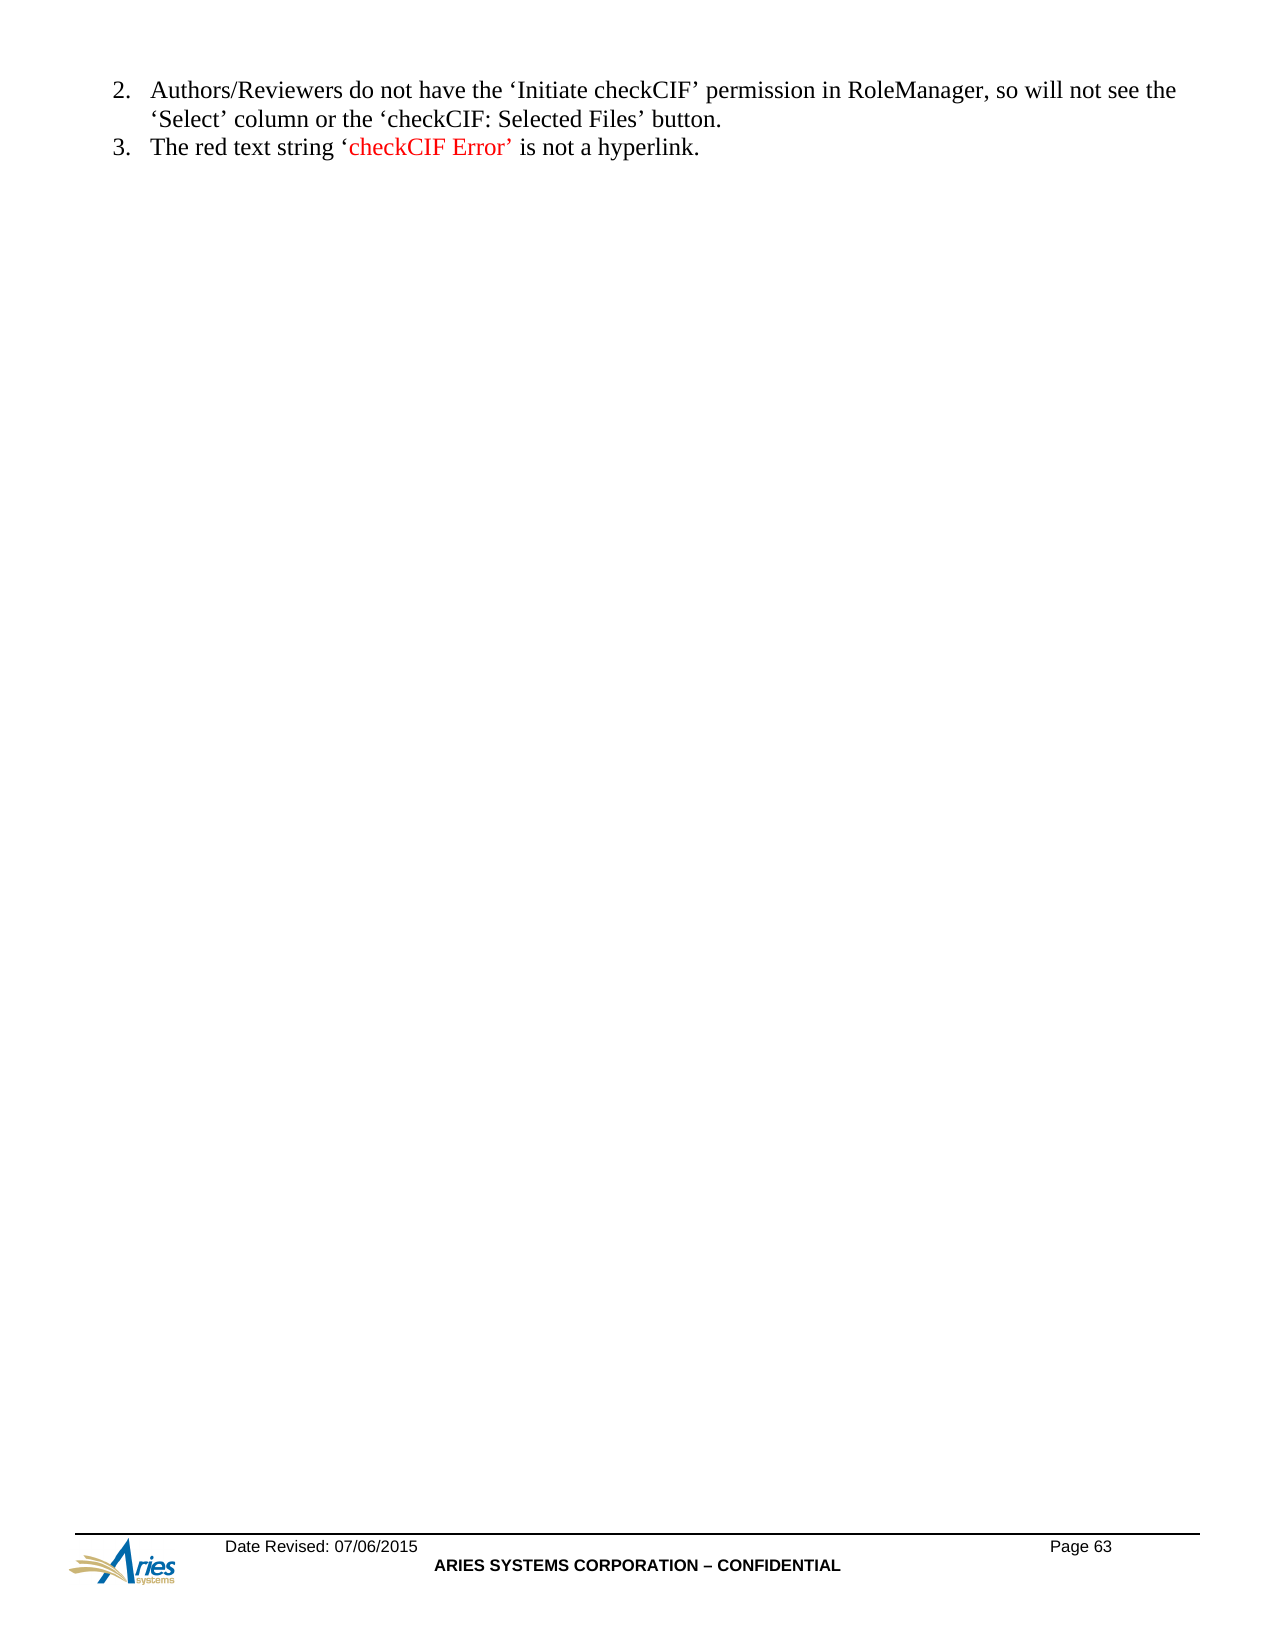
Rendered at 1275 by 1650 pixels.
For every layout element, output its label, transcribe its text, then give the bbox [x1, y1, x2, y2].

list The red text string ‘checkCIF Error’ is not a hyperlink. [112, 132, 1200, 161]
list Authors/Reviewers do not have the ‘Initiate checkCIF’ permission in RoleManager, so will not see the ‘Select’ column or the ‘checkCIF: Selected Files’ button. [112, 75, 1200, 132]
picture [68, 1538, 175, 1585]
